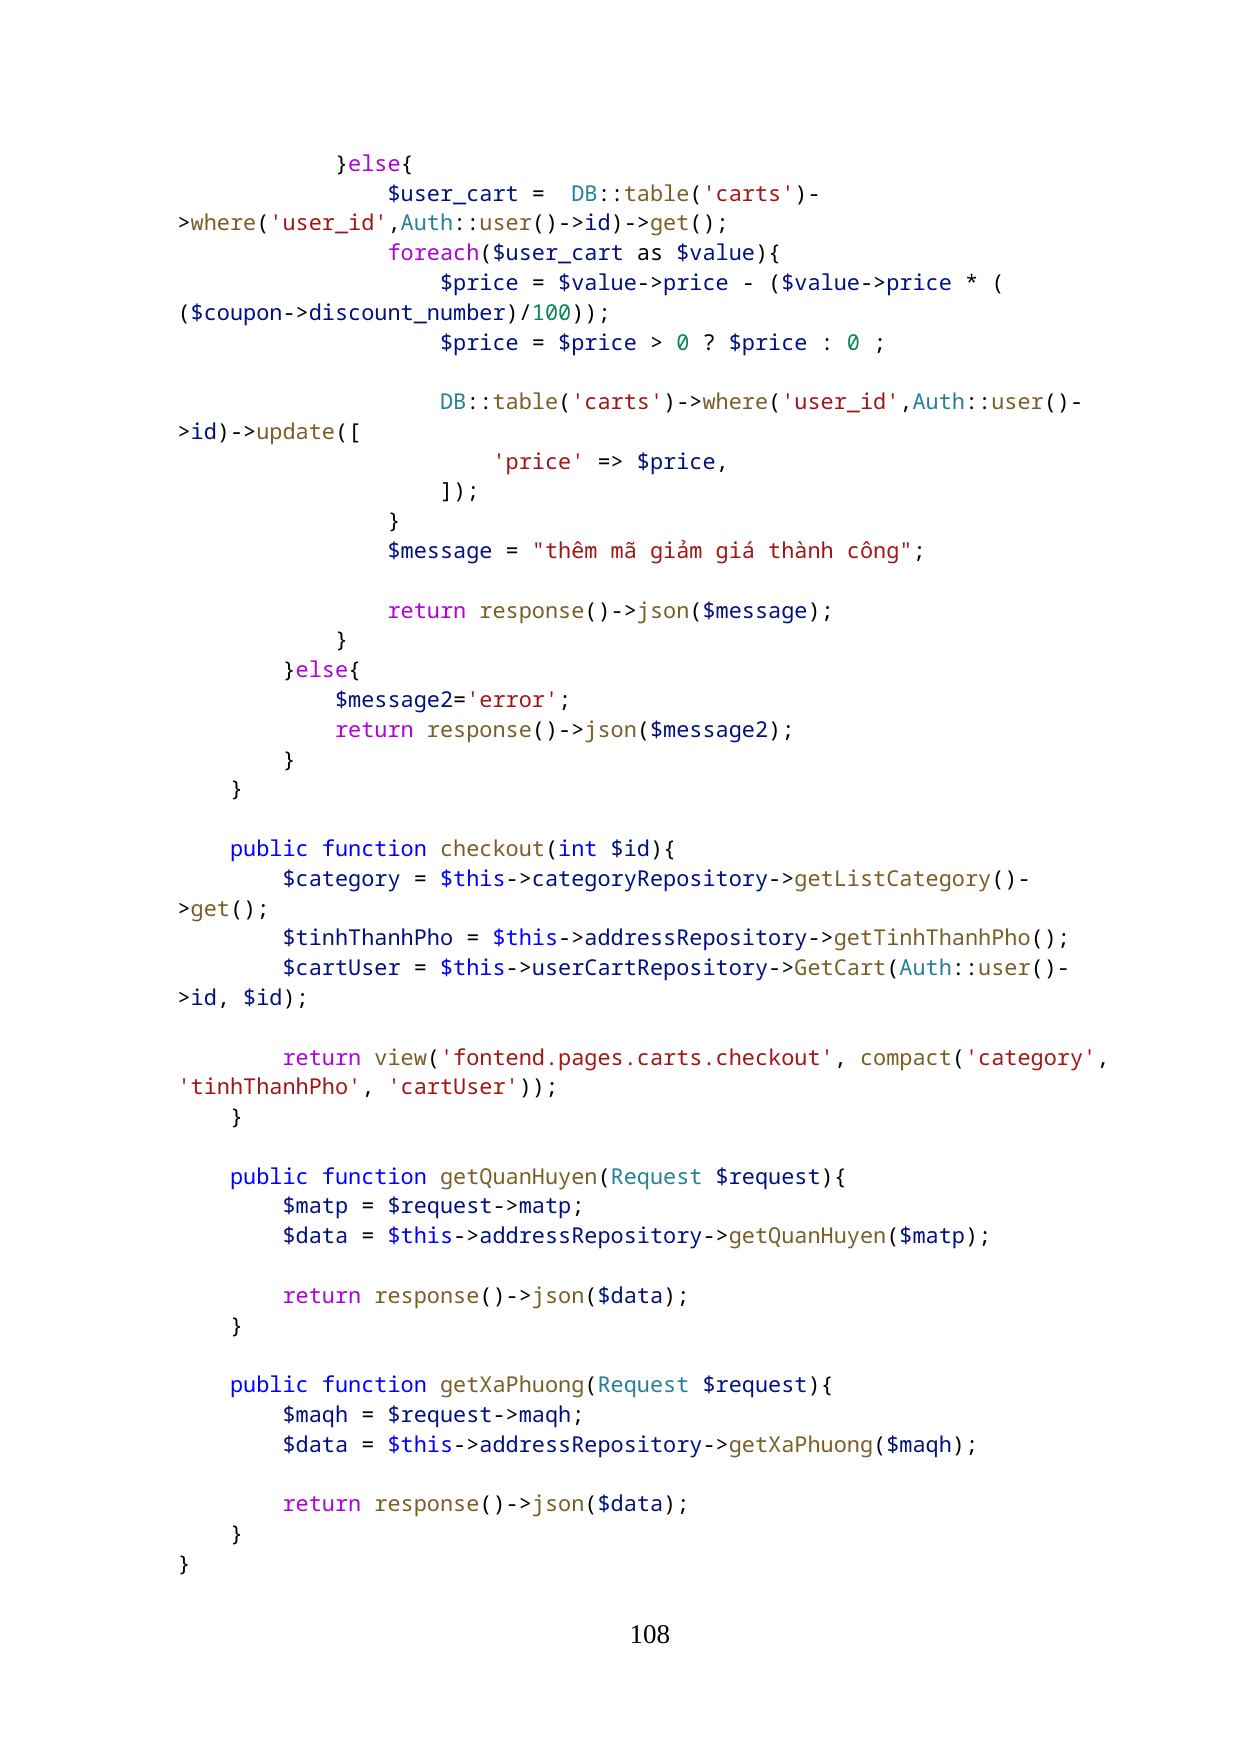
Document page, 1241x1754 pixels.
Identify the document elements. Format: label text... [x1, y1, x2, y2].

text DB::table('carts')->where('user_id',Auth::user()->id)->update([ [177, 386, 1122, 446]
text } [177, 773, 1122, 803]
text $user_cart = DB::table('carts')->where('user_id',Auth::user()->id)->get(); [177, 177, 1122, 237]
text $message = "thêm mã giảm giá thành công"; [177, 535, 1122, 565]
text return response()->json($message2); [177, 714, 1122, 743]
text foreach($user_cart as $value){ [177, 237, 1122, 267]
text $price = $value->price - ($value->price * (($coupon->discount_number)/100)); [177, 267, 1122, 326]
text } [177, 1548, 1122, 1578]
text public function getXaPhuong(Request $request){ [177, 1369, 1122, 1399]
text ]); [177, 475, 1122, 505]
text } [177, 1101, 1122, 1131]
text } [177, 1309, 1122, 1339]
text public function checkout(int $id){ [177, 833, 1122, 863]
text }else{ [177, 148, 1122, 177]
text $maqh = $request->maqh; [177, 1399, 1122, 1429]
text return response()->json($data); [177, 1488, 1122, 1518]
text return response()->json($data); [177, 1280, 1122, 1309]
text $data = $this->addressRepository->getXaPhuong($maqh); [177, 1429, 1122, 1458]
text } [177, 1518, 1122, 1548]
text $tinhThanhPho = $this->addressRepository->getTinhThanhPho(); [177, 922, 1122, 952]
text $price = $price > 0 ? $price : 0 ; [177, 326, 1122, 356]
text $data = $this->addressRepository->getQuanHuyen($matp); [177, 1220, 1122, 1250]
text } [177, 624, 1122, 654]
text public function getQuanHuyen(Request $request){ [177, 1161, 1122, 1190]
text $category = $this->categoryRepository->getListCategory()->get(); [177, 863, 1122, 922]
text } [177, 505, 1122, 535]
text $message2='error'; [177, 684, 1122, 714]
text } [177, 743, 1122, 773]
text $matp = $request->matp; [177, 1190, 1122, 1220]
text }else{ [177, 654, 1122, 684]
text $cartUser = $this->userCartRepository->GetCart(Auth::user()->id, $id); [177, 952, 1122, 1012]
text 'price' => $price, [177, 446, 1122, 475]
text return response()->json($message); [177, 594, 1122, 624]
text return view('fontend.pages.carts.checkout', compact('category', 'tinhThanhPho', 'cartUser')); [177, 1041, 1122, 1101]
